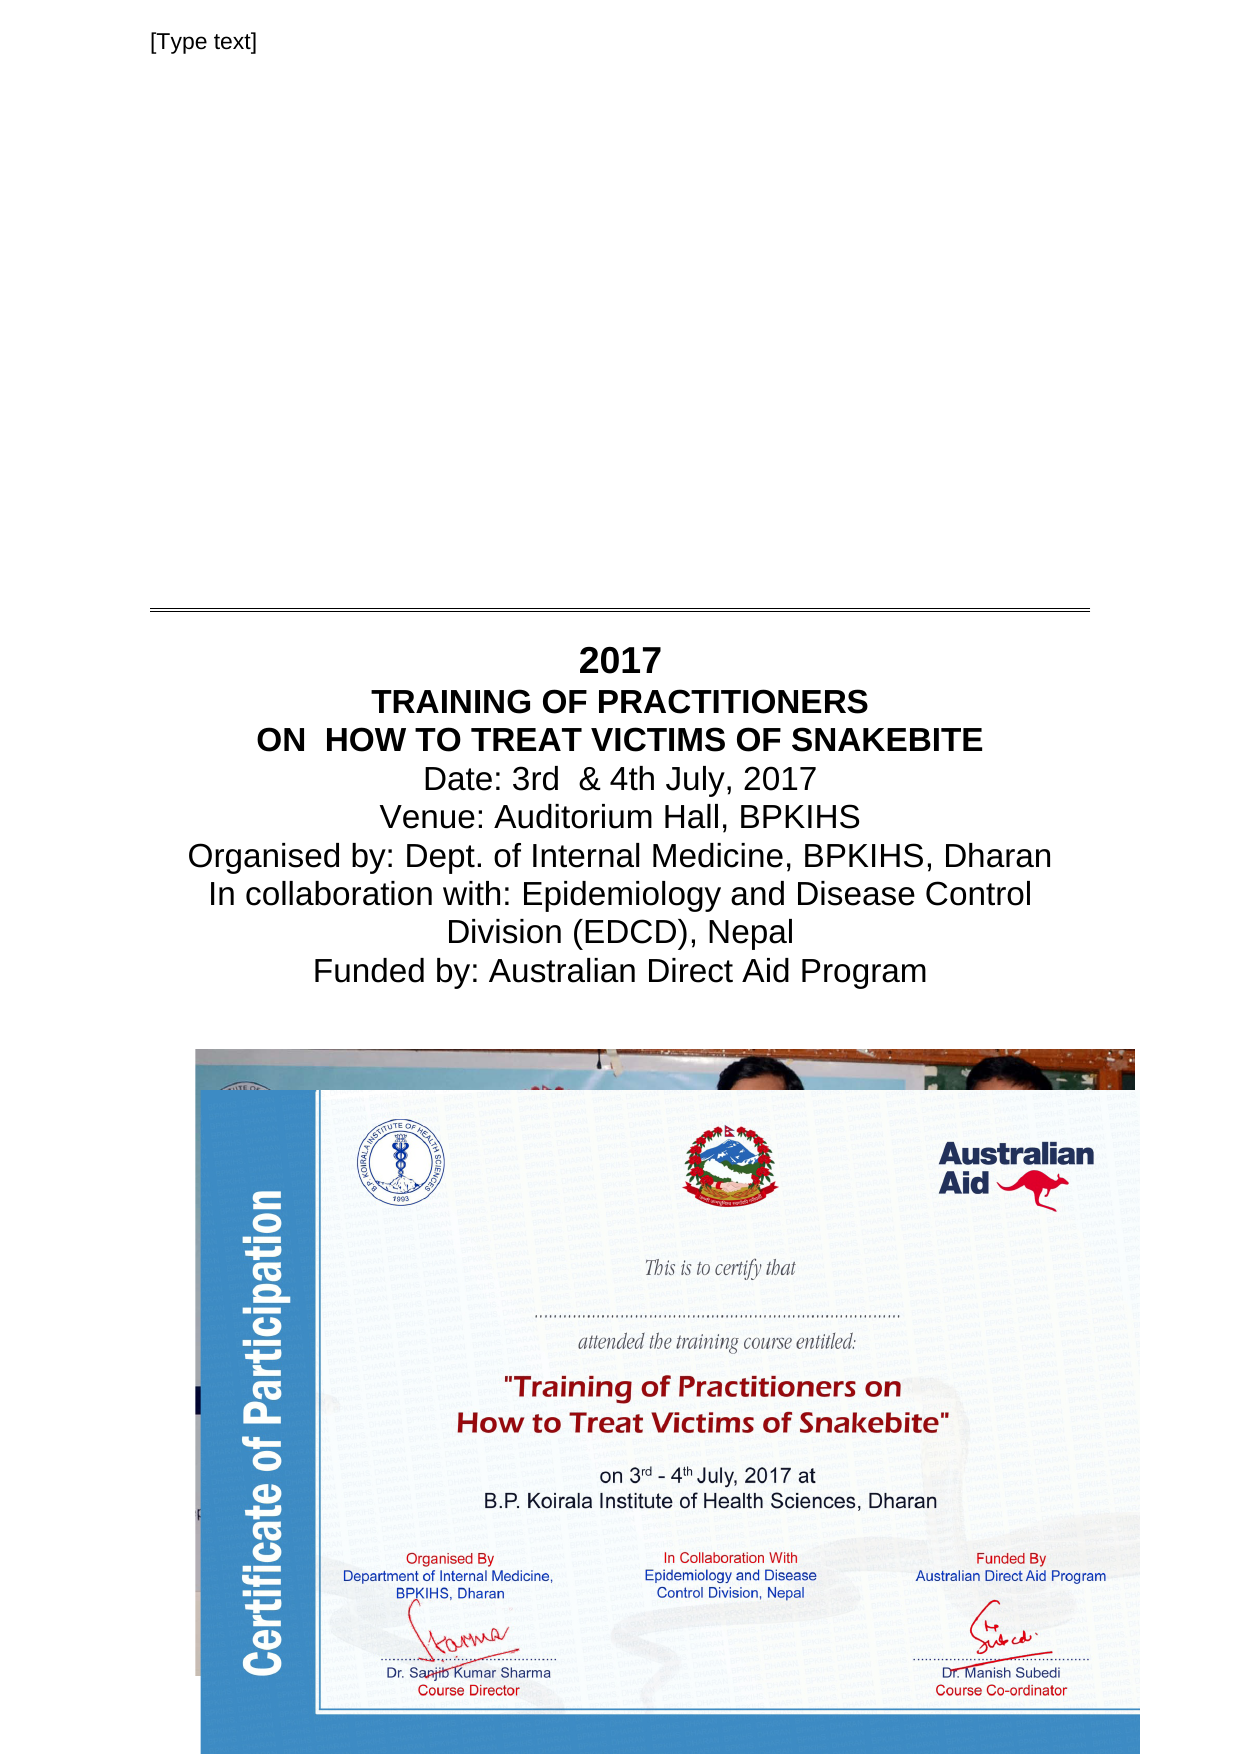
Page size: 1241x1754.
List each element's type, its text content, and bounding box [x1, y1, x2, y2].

text In collaboration with: Epidemiology and Disease Control Division (EDCD), Nepal [150, 874, 1090, 951]
text TRAINING OF PRACTITIONERS [150, 682, 1090, 720]
text ON HOW TO TREAT VICTIMS OF SNAKEBITE [150, 720, 1090, 759]
text Venue: Auditorium Hall, BPKIHS [150, 797, 1090, 836]
text Date: 3rd & 4th July, 2017 [150, 759, 1090, 797]
text 2017 [150, 639, 1090, 682]
text Funded by: Australian Direct Aid Program [150, 951, 1090, 989]
text Organised by: Dept. of Internal Medicine, BPKIHS, Dharan [150, 836, 1090, 874]
